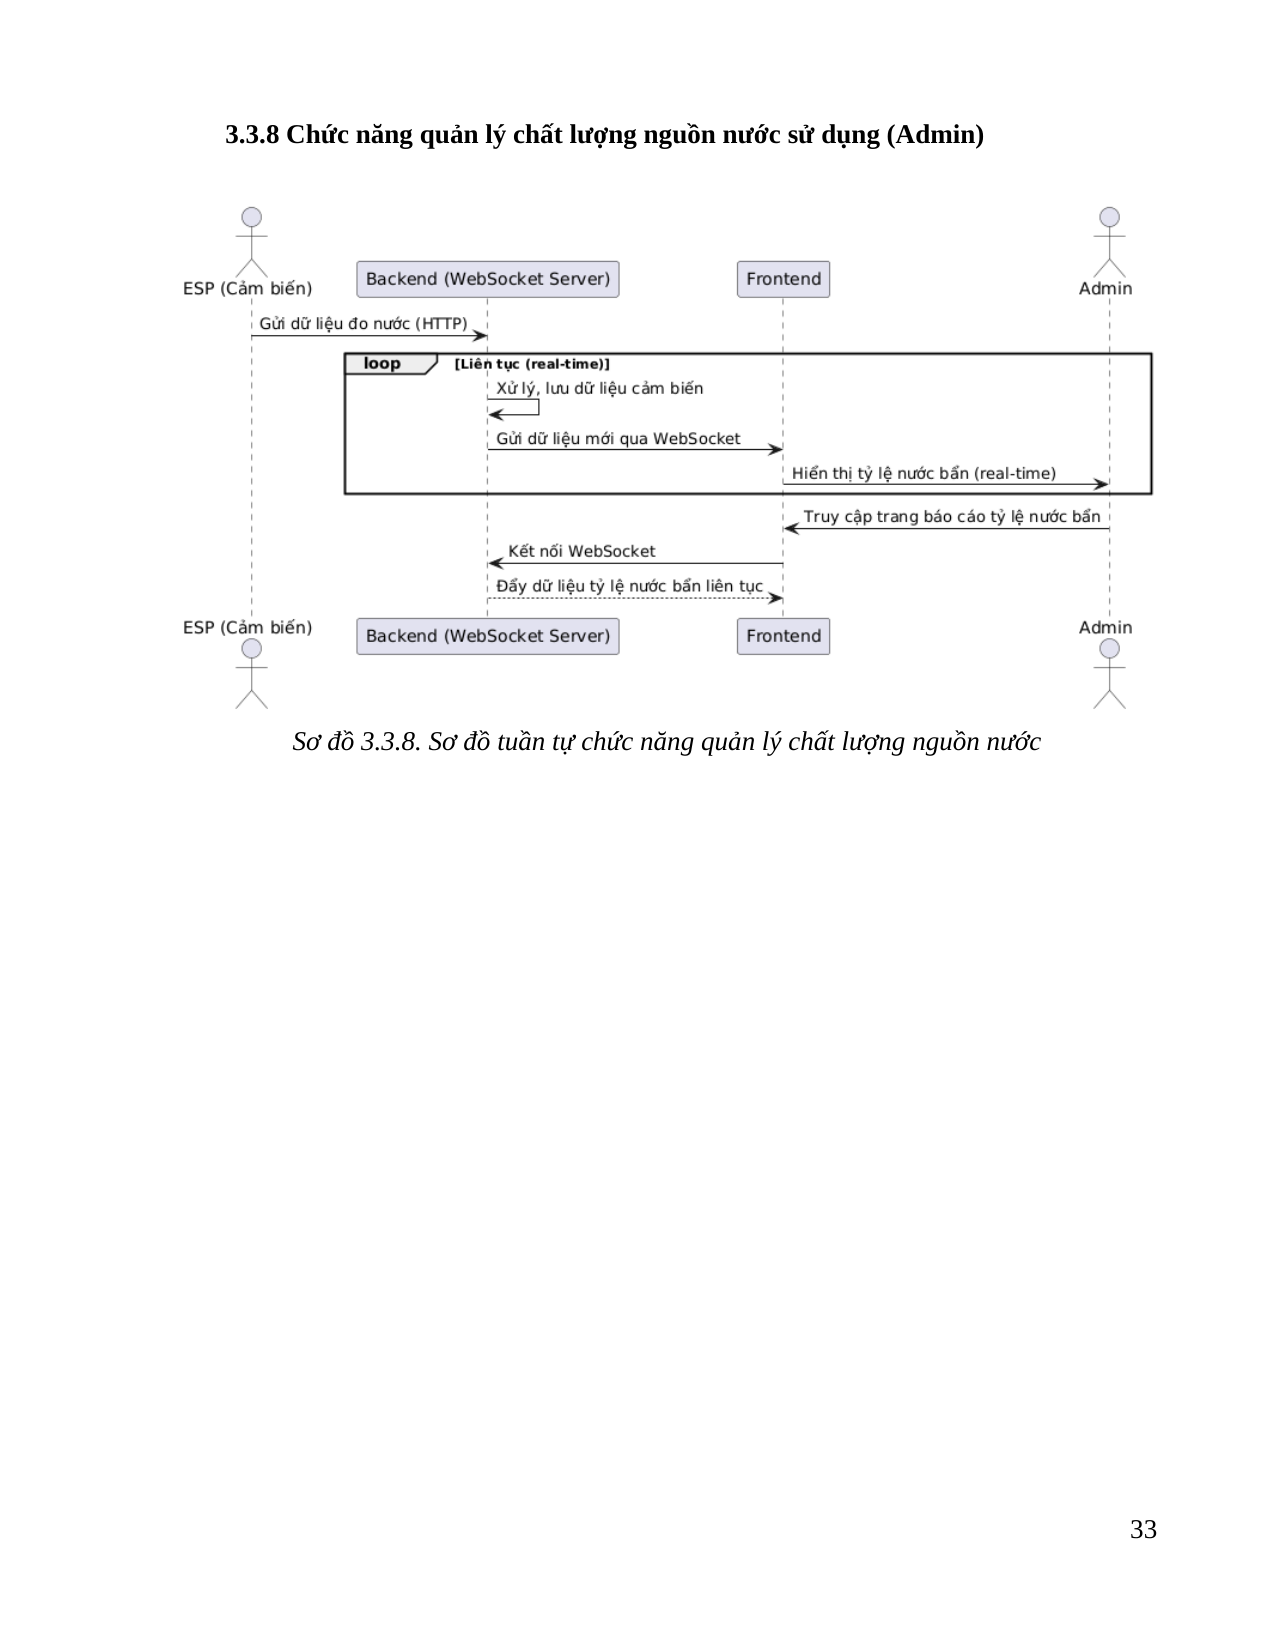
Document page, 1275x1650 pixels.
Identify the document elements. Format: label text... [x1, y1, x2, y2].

picture [177, 201, 1157, 715]
text 3.3.8 Chức năng quản lý chất lượng nguồn nước sử dụng (Admin) [177, 118, 1157, 149]
text Sơ đồ 3.3.8. Sơ đồ tuần tự chức năng quản lý chất lượng nguồn nước [177, 725, 1157, 756]
